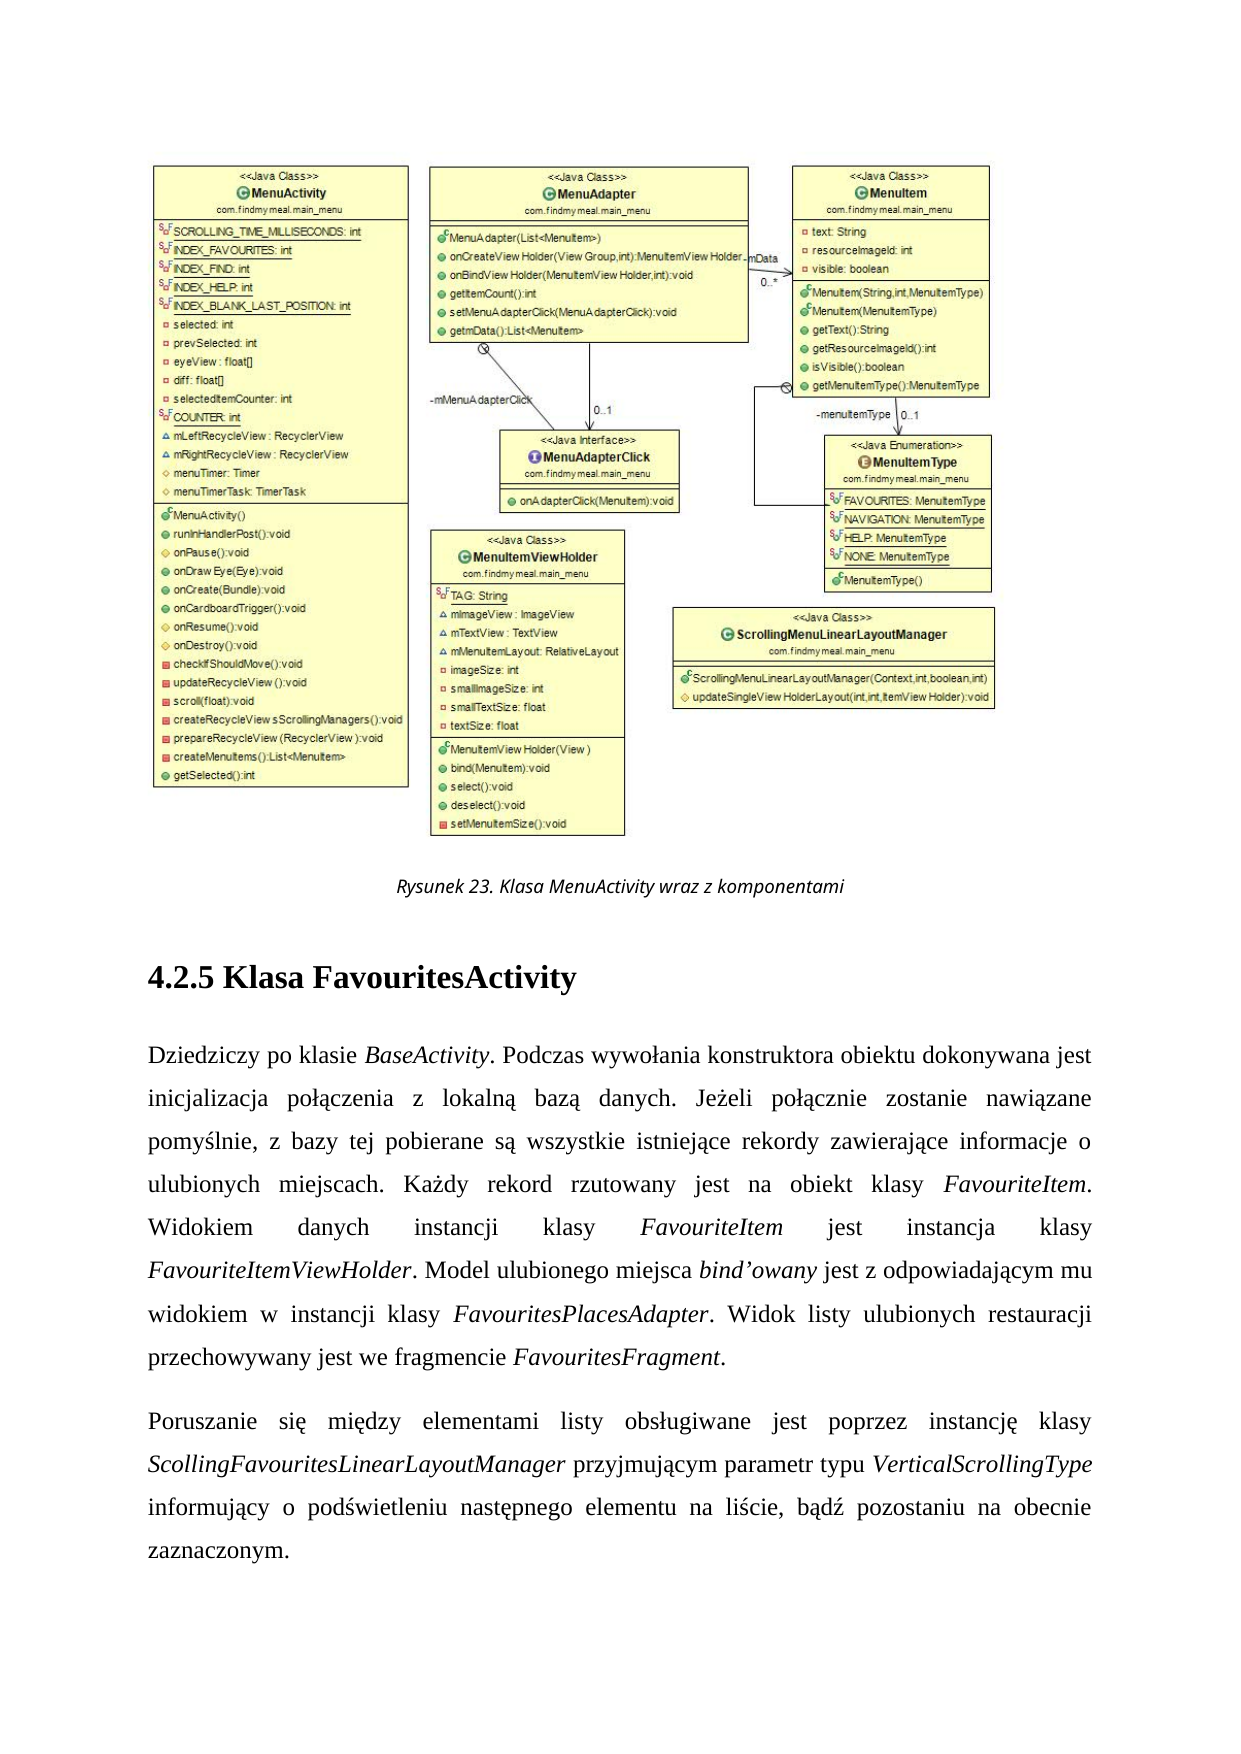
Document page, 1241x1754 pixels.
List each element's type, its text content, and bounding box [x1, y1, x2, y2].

text Dziedziczy po klasie BaseActivity. Podczas wywołania konstruktora obiektu dokonywana jest inicjalizacja połączenia z lokalną bazą danych. Jeżeli połącznie zostanie nawiązane pomyślnie, z bazy tej pobierane są wszystkie istniejące rekordy zawierające informacje o ulubionych miejscach. Każdy rekord rzutowany jest na obiekt klasy FavouriteItem. Widokiem danych instancji klasy FavouriteItem jest instancja klasy FavouriteItemViewHolder. Model ulubionego miejsca bind’owany jest z odpowiadającym mu widokiem w instancji klasy FavouritesPlacesAdapter. Widok listy ulubionych restauracji przechowywany jest we fragmencie FavouritesFragment. [148, 1040, 1092, 1371]
subtitle Klasa FavouritesActivity [148, 957, 1092, 996]
picture [147, 147, 1093, 839]
text Poruszanie się między elementami listy obsługiwane jest poprzez instancję klasy ScollingFavouritesLinearLayoutManager przyjmującym parametr typu VerticalScrollingType informujący o podświetleniu następnego elementu na liście, bądź pozostaniu na obecnie zaznaczonym. [148, 1406, 1092, 1564]
text Rysunek 23. Klasa MenuActivity wraz z komponentami [148, 873, 1092, 899]
